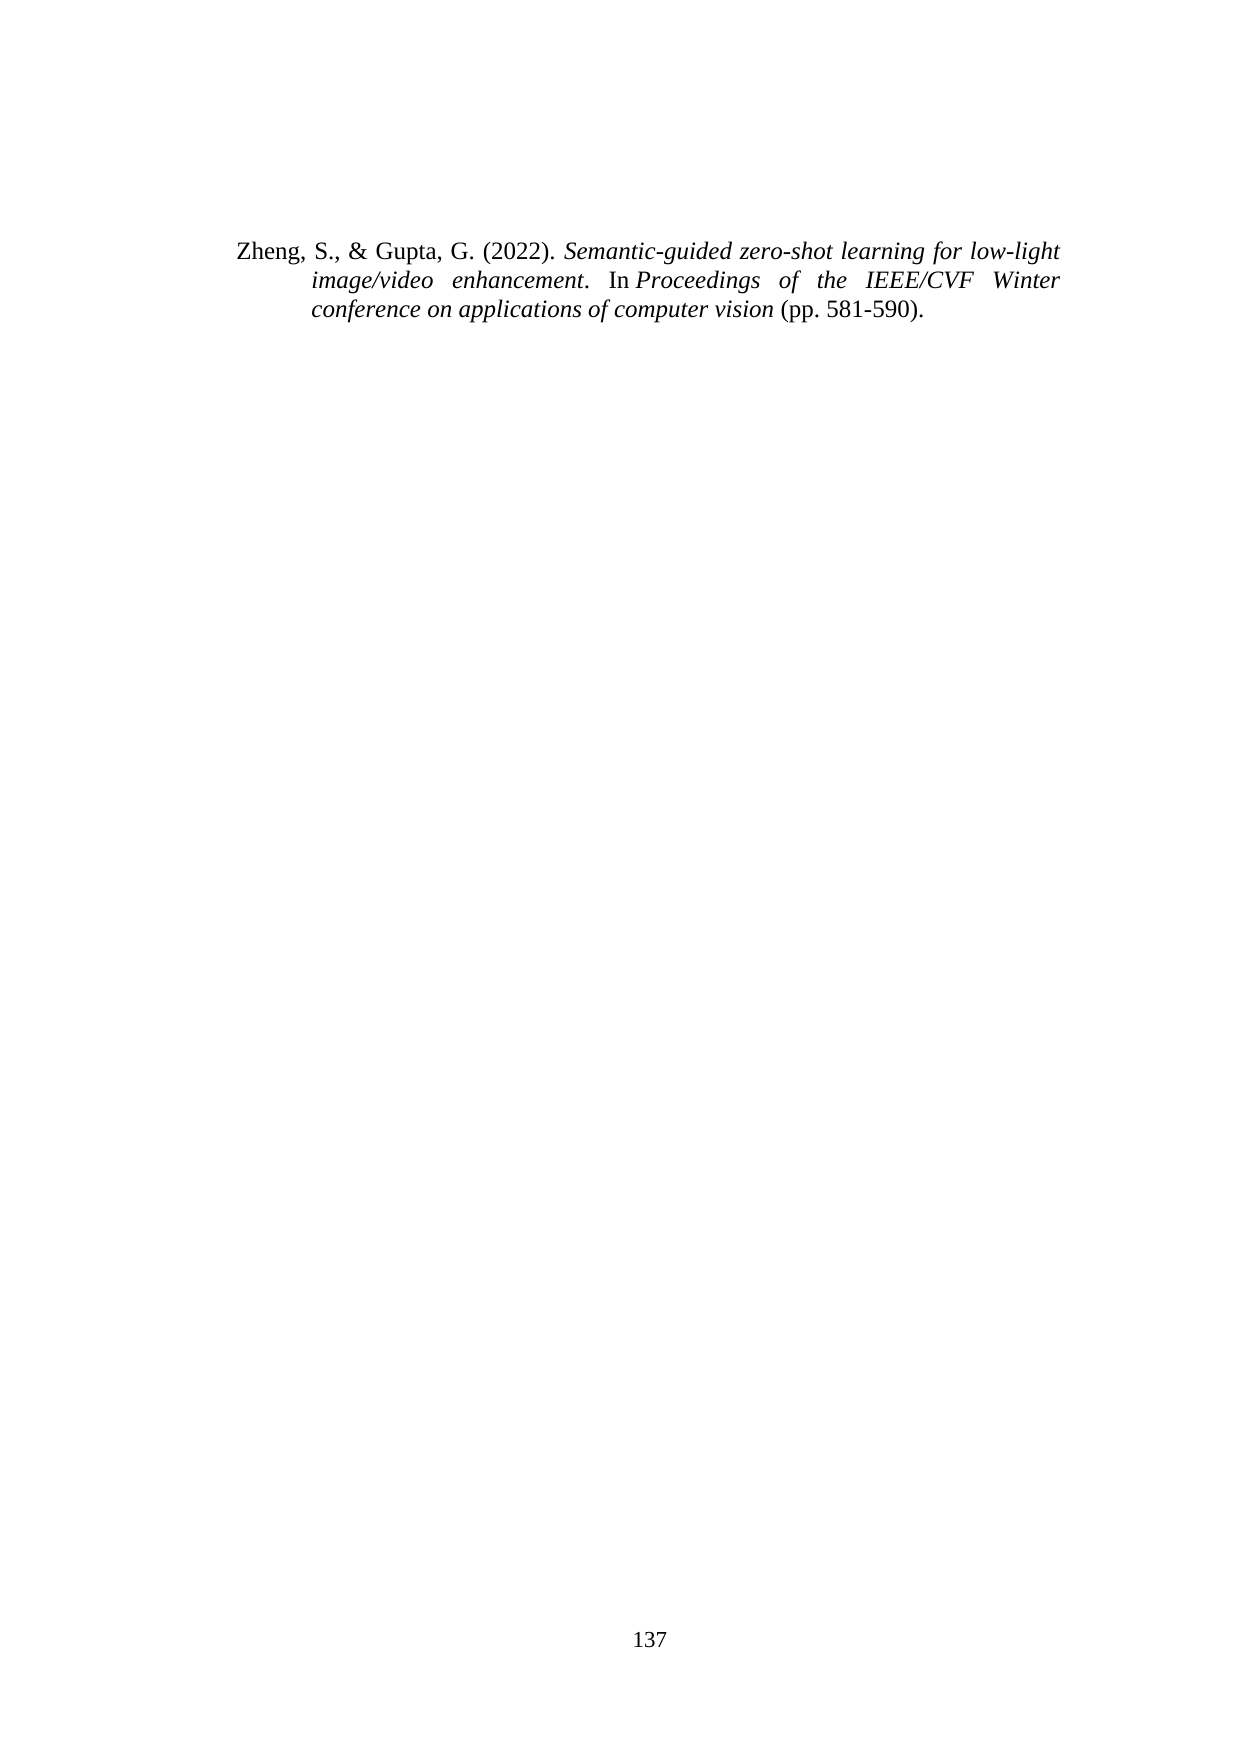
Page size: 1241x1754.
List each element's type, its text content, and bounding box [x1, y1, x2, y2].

text Zheng, S., & Gupta, G. (2022). Semantic-guided zero-shot learning for low-light image/video enhancement. In Proceedings of the IEEE/CVF Winter conference on applications of computer vision (pp. 581-590). [236, 236, 1063, 322]
